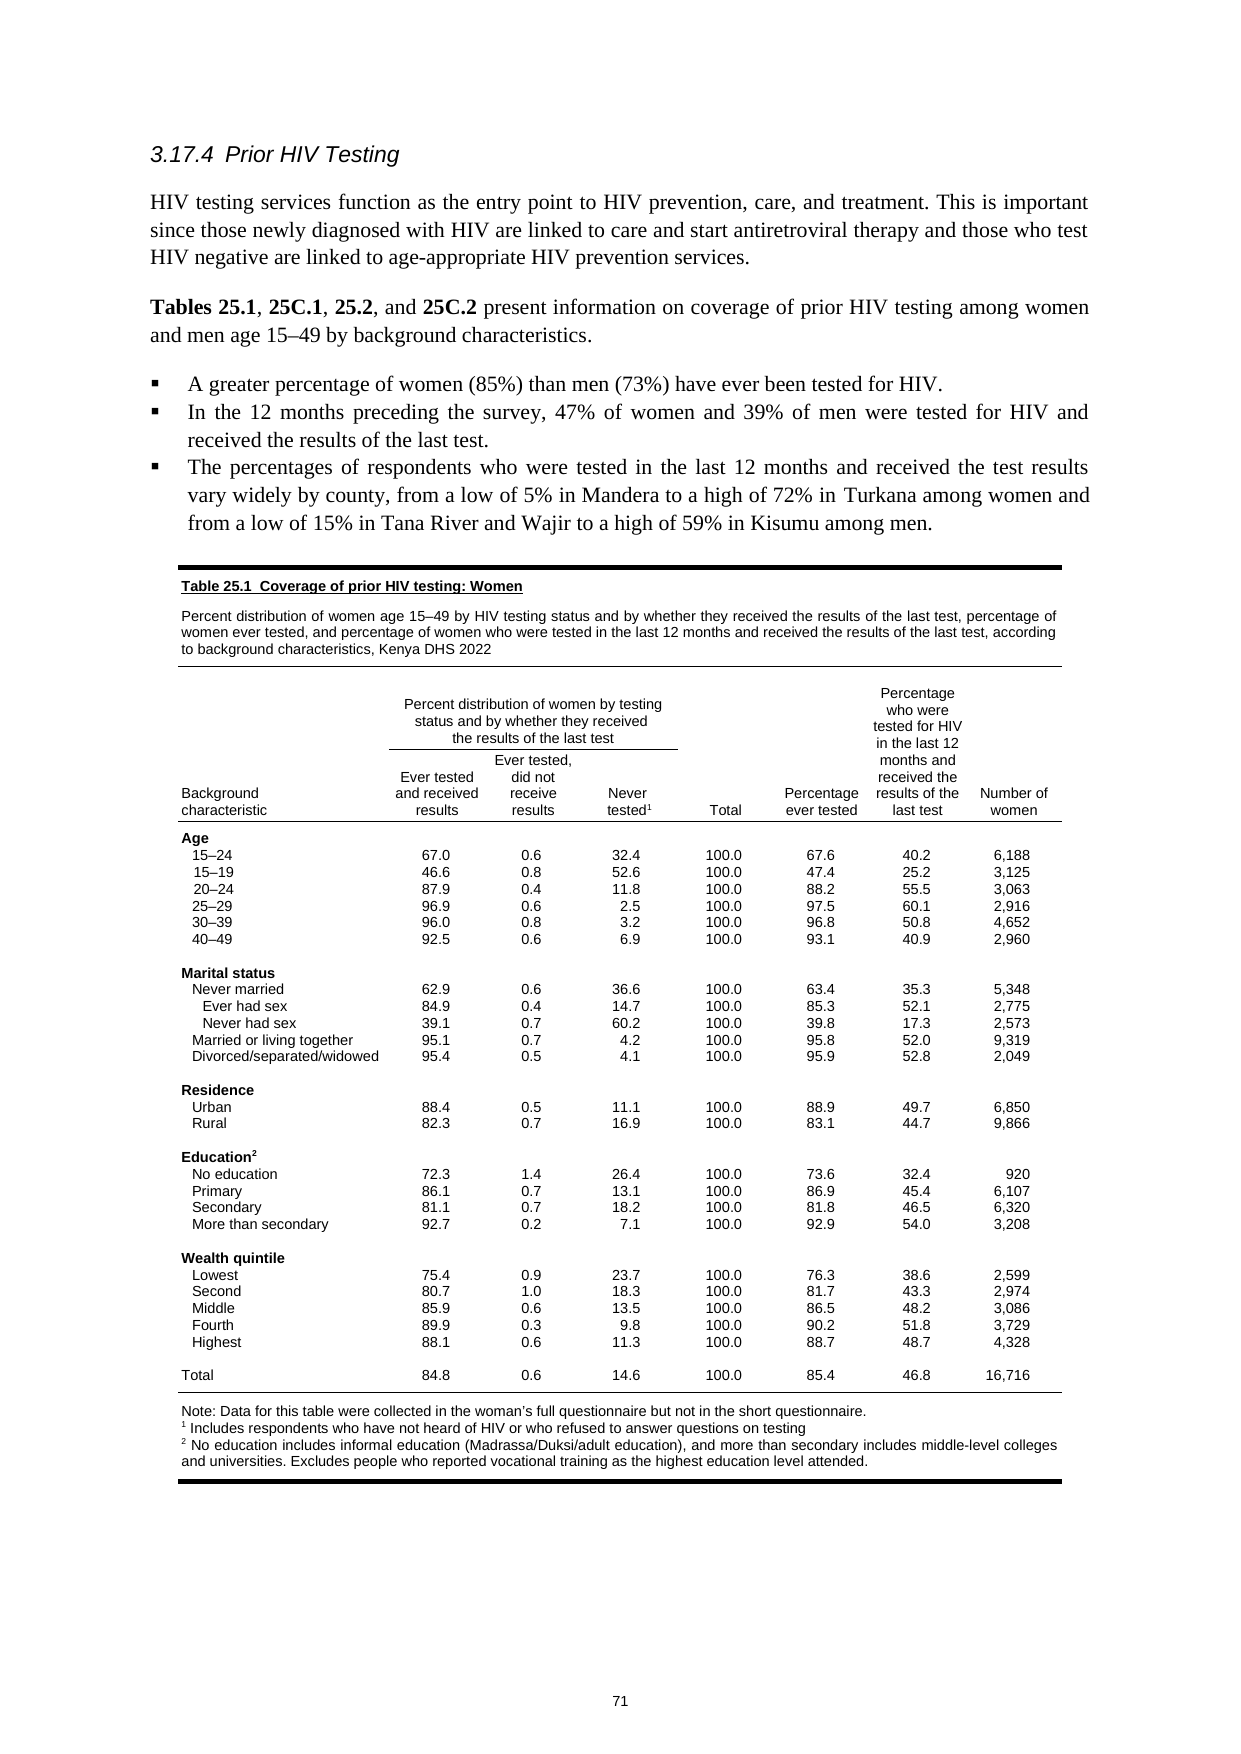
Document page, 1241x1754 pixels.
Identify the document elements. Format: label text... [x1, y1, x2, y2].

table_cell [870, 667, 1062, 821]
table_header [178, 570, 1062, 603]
text HIV testing services function as the entry point to HIV prevention, care, and treatment. This is important since those newly diagnosed with HIV are linked to care and start antiretroviral therapy and those who test HIV negative are linked to age-appropriate HIV prevention services. [150, 189, 1090, 269]
text Tables 25.1, 25C.1, 25.2, and 25C.2 present information on coverage of prior HIV testing among women and men age 15–49 by background characteristics. [150, 294, 1090, 347]
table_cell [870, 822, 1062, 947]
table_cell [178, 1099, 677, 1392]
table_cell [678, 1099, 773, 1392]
list The percentages of respondents who were tested in the last 12 months and received the test results vary widely by county, from a low of 5% in Mandera to a high of 72% in Turkana among women and from a low of 15% in Tana River and Wajir to a high of 59% in Kisumu among men. [150, 454, 1090, 535]
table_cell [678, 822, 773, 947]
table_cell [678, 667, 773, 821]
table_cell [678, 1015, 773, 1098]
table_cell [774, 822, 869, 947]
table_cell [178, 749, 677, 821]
list In the 12 months preceding the survey, 47% of women and 39% of men were tested for HIV and received the results of the last test. [150, 399, 1090, 452]
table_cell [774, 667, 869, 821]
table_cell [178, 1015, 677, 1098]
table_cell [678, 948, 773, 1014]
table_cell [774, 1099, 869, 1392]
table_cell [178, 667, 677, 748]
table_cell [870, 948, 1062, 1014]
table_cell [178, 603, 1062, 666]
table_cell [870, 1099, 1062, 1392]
subtitle 3.17.4 Prior HIV Testing [150, 141, 1090, 167]
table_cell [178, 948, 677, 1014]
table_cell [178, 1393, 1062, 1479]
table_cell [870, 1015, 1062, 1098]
list A greater percentage of women (85%) than men (73%) have ever been tested for HIV. [150, 371, 1090, 396]
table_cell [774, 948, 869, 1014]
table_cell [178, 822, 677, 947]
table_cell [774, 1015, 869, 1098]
